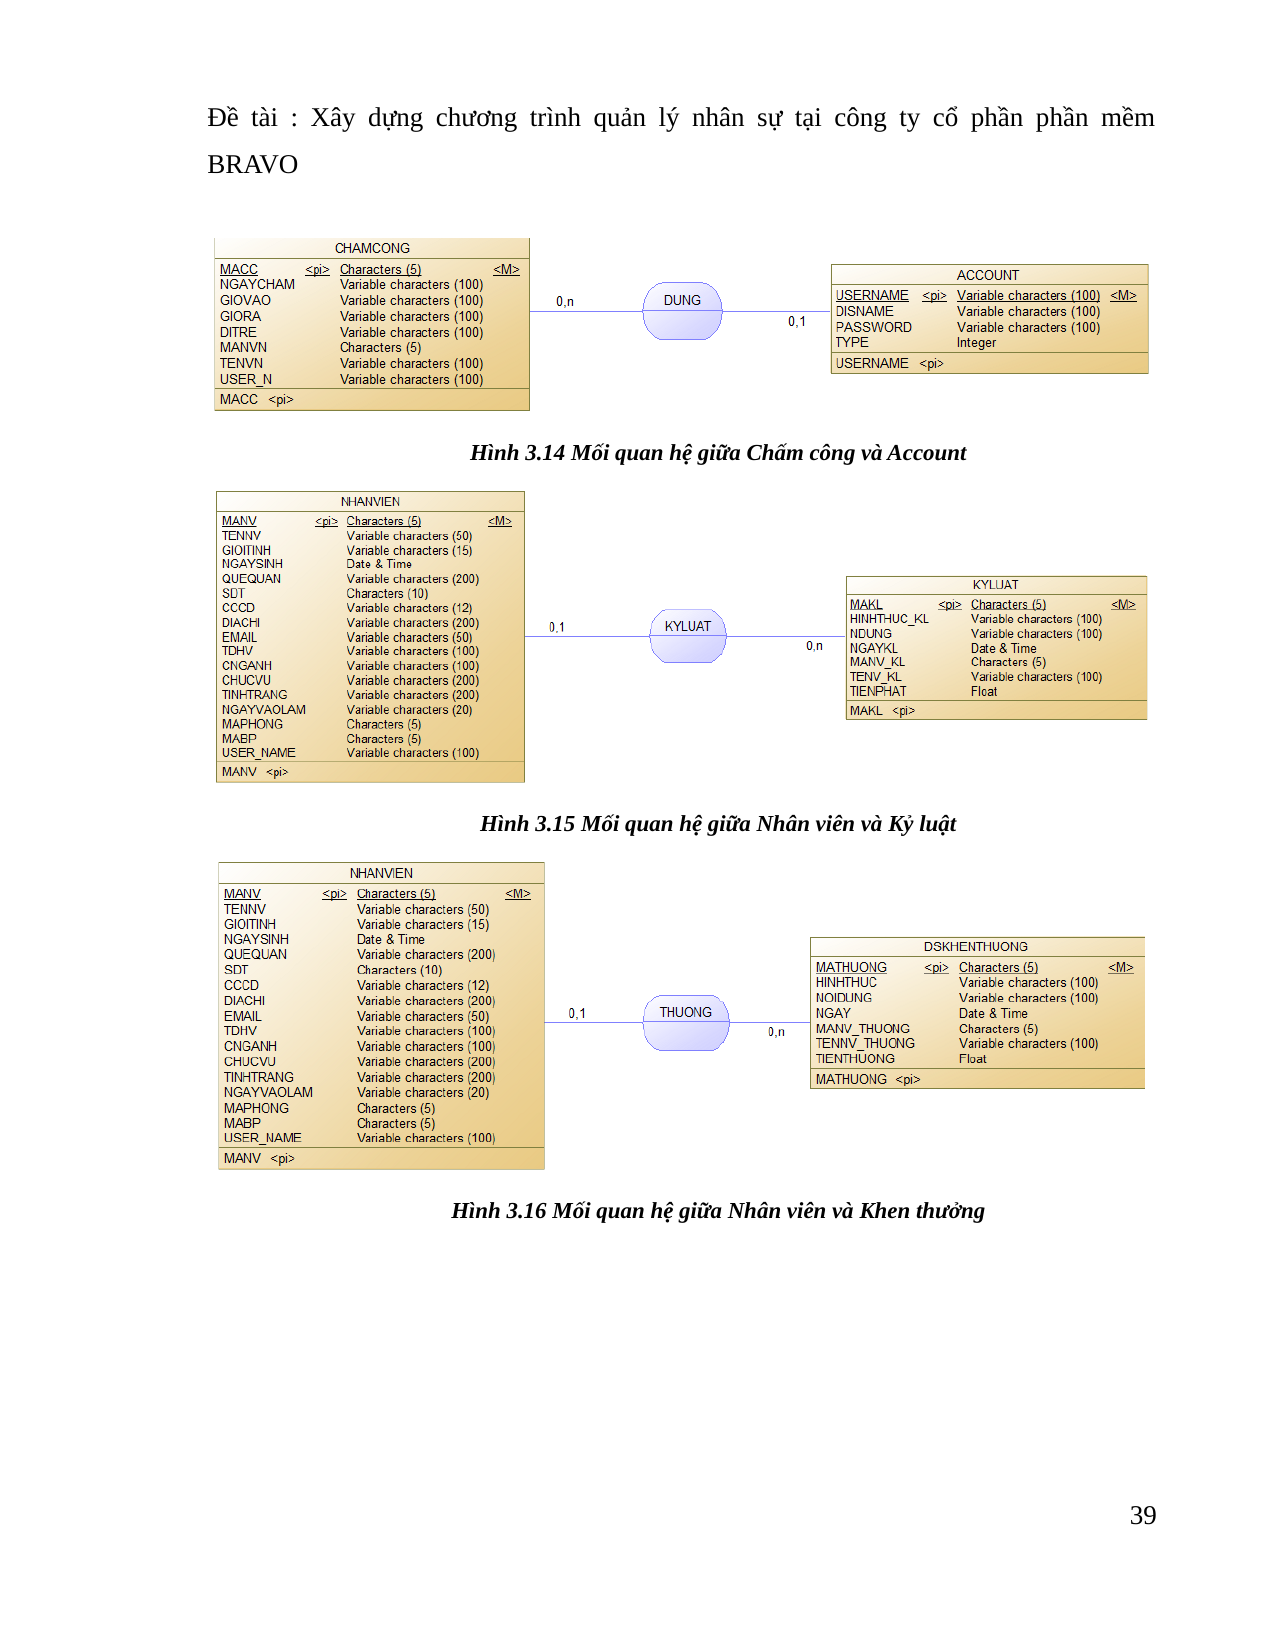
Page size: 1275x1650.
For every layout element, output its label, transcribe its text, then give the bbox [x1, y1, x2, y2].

text Hình 3.14 Mối quan hệ giữa Chấm công và Account [207, 439, 1156, 466]
picture [214, 238, 1149, 412]
text Hình 3.16 Mối quan hệ giữa Nhân viên và Khen thưởng [207, 1197, 1156, 1223]
picture [218, 862, 1145, 1170]
picture [216, 491, 1148, 783]
text Hình 3.15 Mối quan hệ giữa Nhân viên và Kỷ luật [207, 810, 1156, 837]
